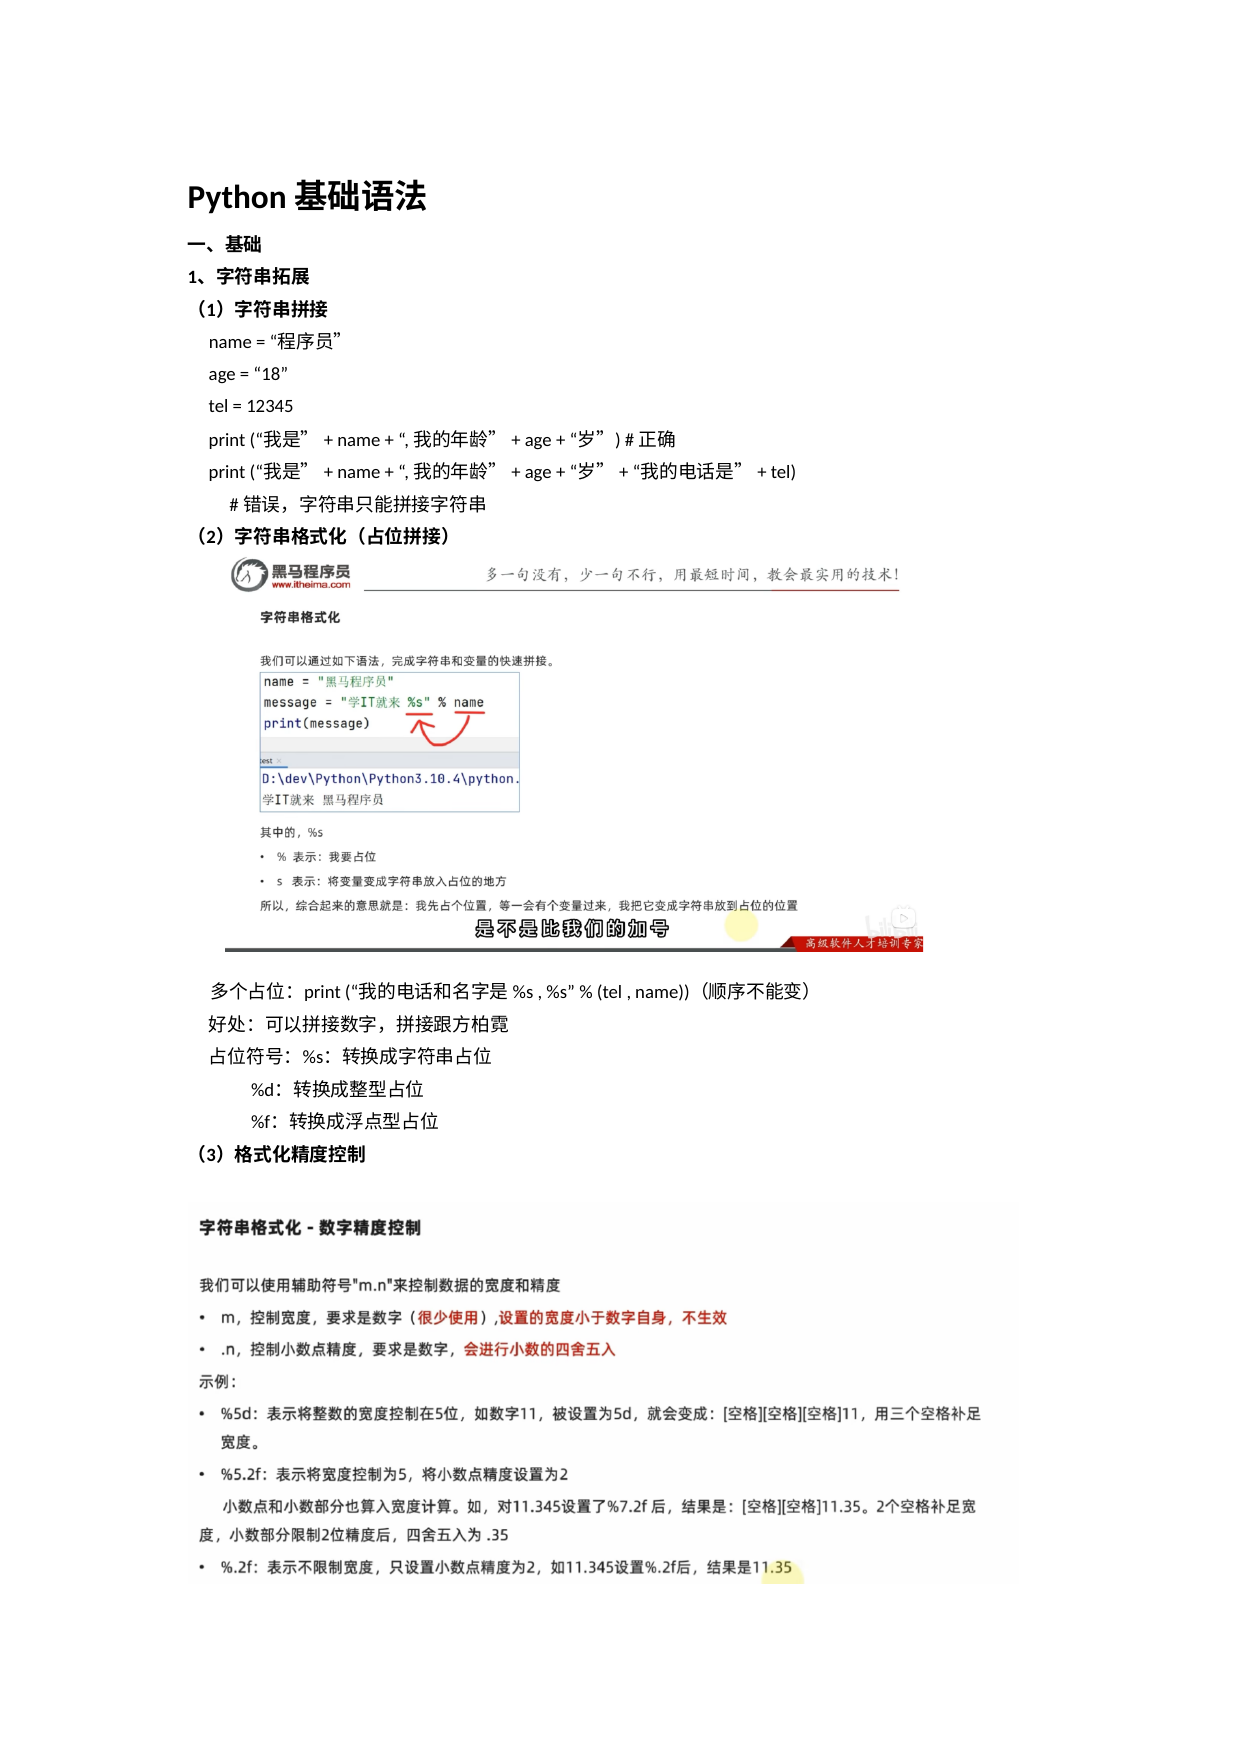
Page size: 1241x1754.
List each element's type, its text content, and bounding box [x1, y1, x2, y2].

text %f：转换成浮点型占位 [187, 1104, 1053, 1137]
text print (“我是” + name + “, 我的年龄” + age + “岁” + “我的电话是” + tel) [187, 454, 1053, 487]
text Python 基础语法 [187, 162, 1053, 227]
text 多个占位：print (“我的电话和名字是 %s , %s” % (tel , name))（顺序不能变） [187, 974, 1053, 1007]
text 1、字符串拓展 [187, 259, 1053, 292]
text 一、基础 [187, 227, 1053, 259]
text print (“我是” + name + “, 我的年龄” + age + “岁”) # 正确 [187, 422, 1053, 454]
text name = “程序员” [187, 324, 1053, 357]
text （1）字符串拼接 [187, 292, 1053, 324]
text 占位符号：%s：转换成字符串占位 [187, 1039, 1053, 1072]
picture [187, 1202, 1019, 1584]
text # 错误，字符串只能拼接字符串 [187, 487, 1053, 519]
text （2）字符串格式化（占位拼接） [187, 519, 1053, 552]
picture [225, 552, 924, 952]
text age = “18” [187, 357, 1053, 389]
text tel = 12345 [187, 389, 1053, 422]
list 格式化精度控制 [187, 1137, 1053, 1169]
text %d：转换成整型占位 [187, 1072, 1053, 1104]
text 好处：可以拼接数字，拼接跟方柏霓 [187, 1007, 1053, 1039]
